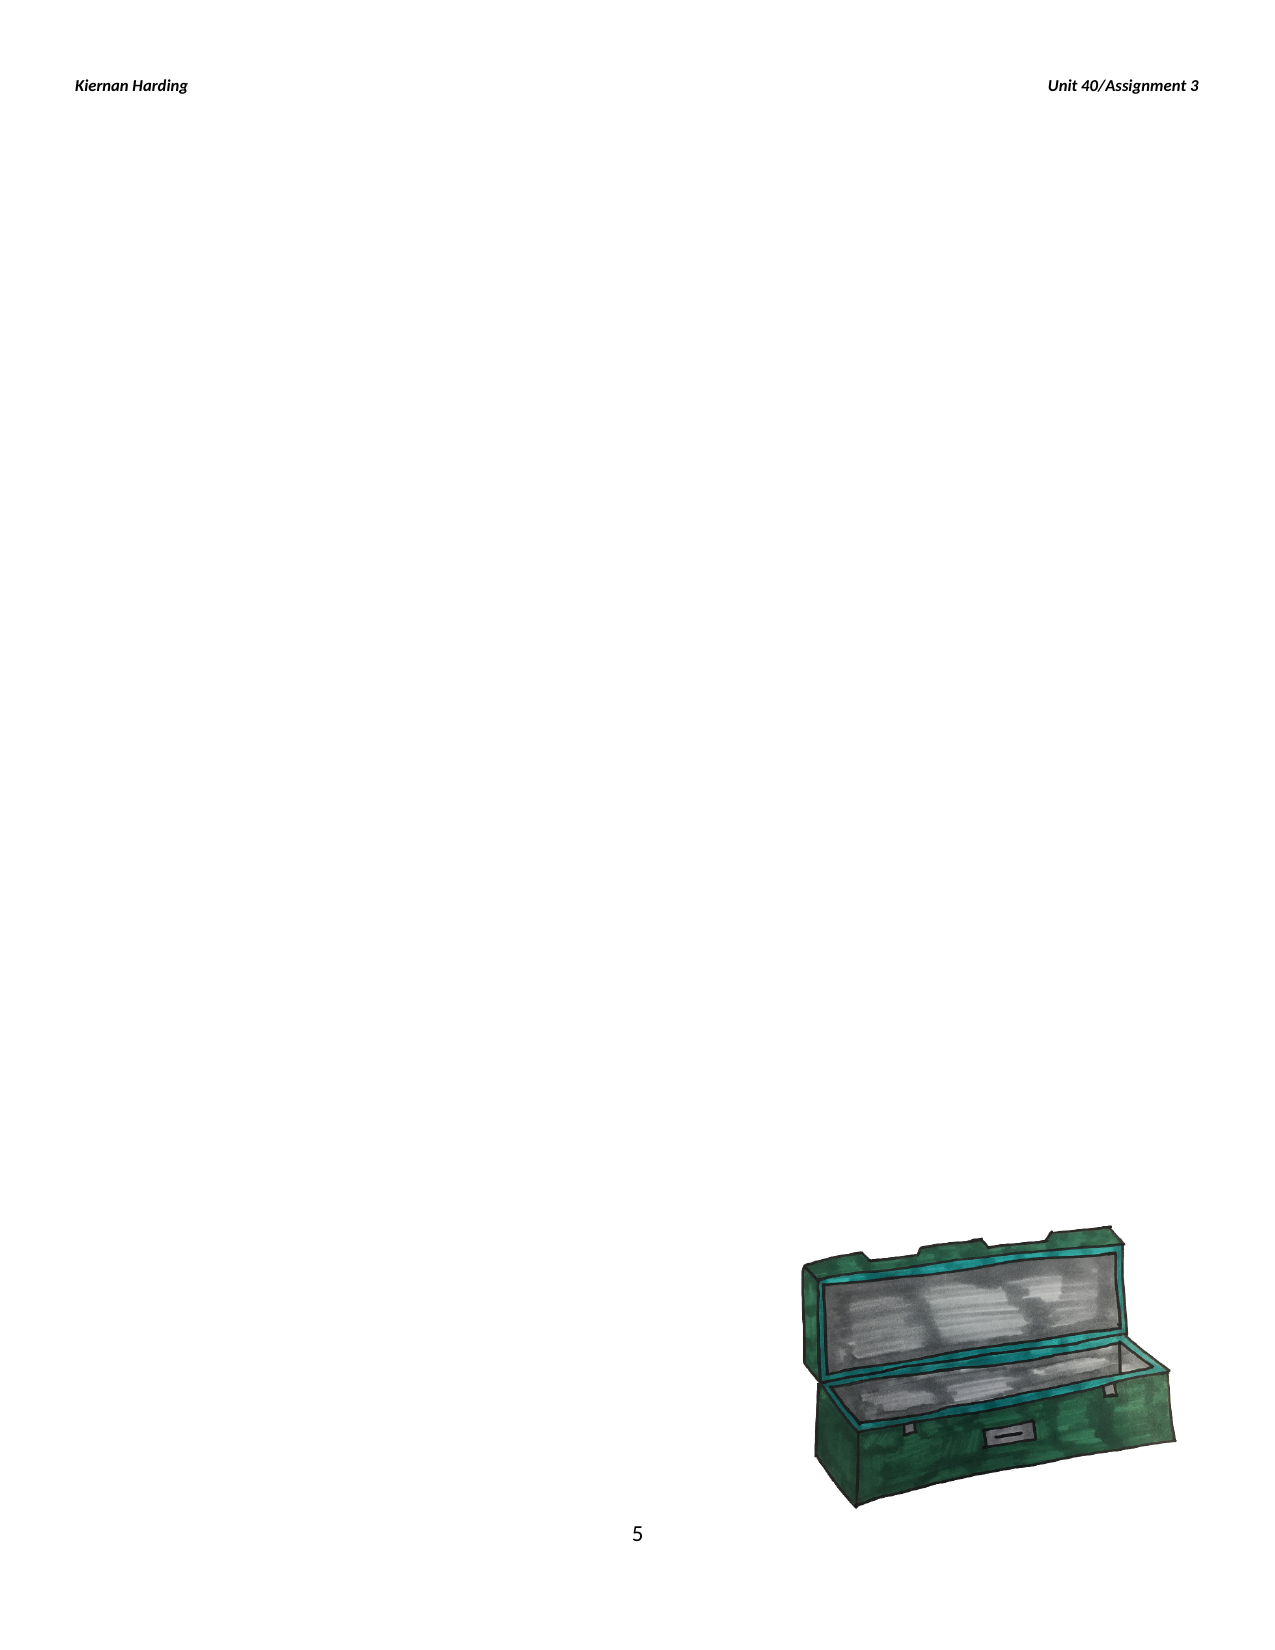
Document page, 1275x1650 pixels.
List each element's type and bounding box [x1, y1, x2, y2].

picture [752, 1202, 1200, 1512]
